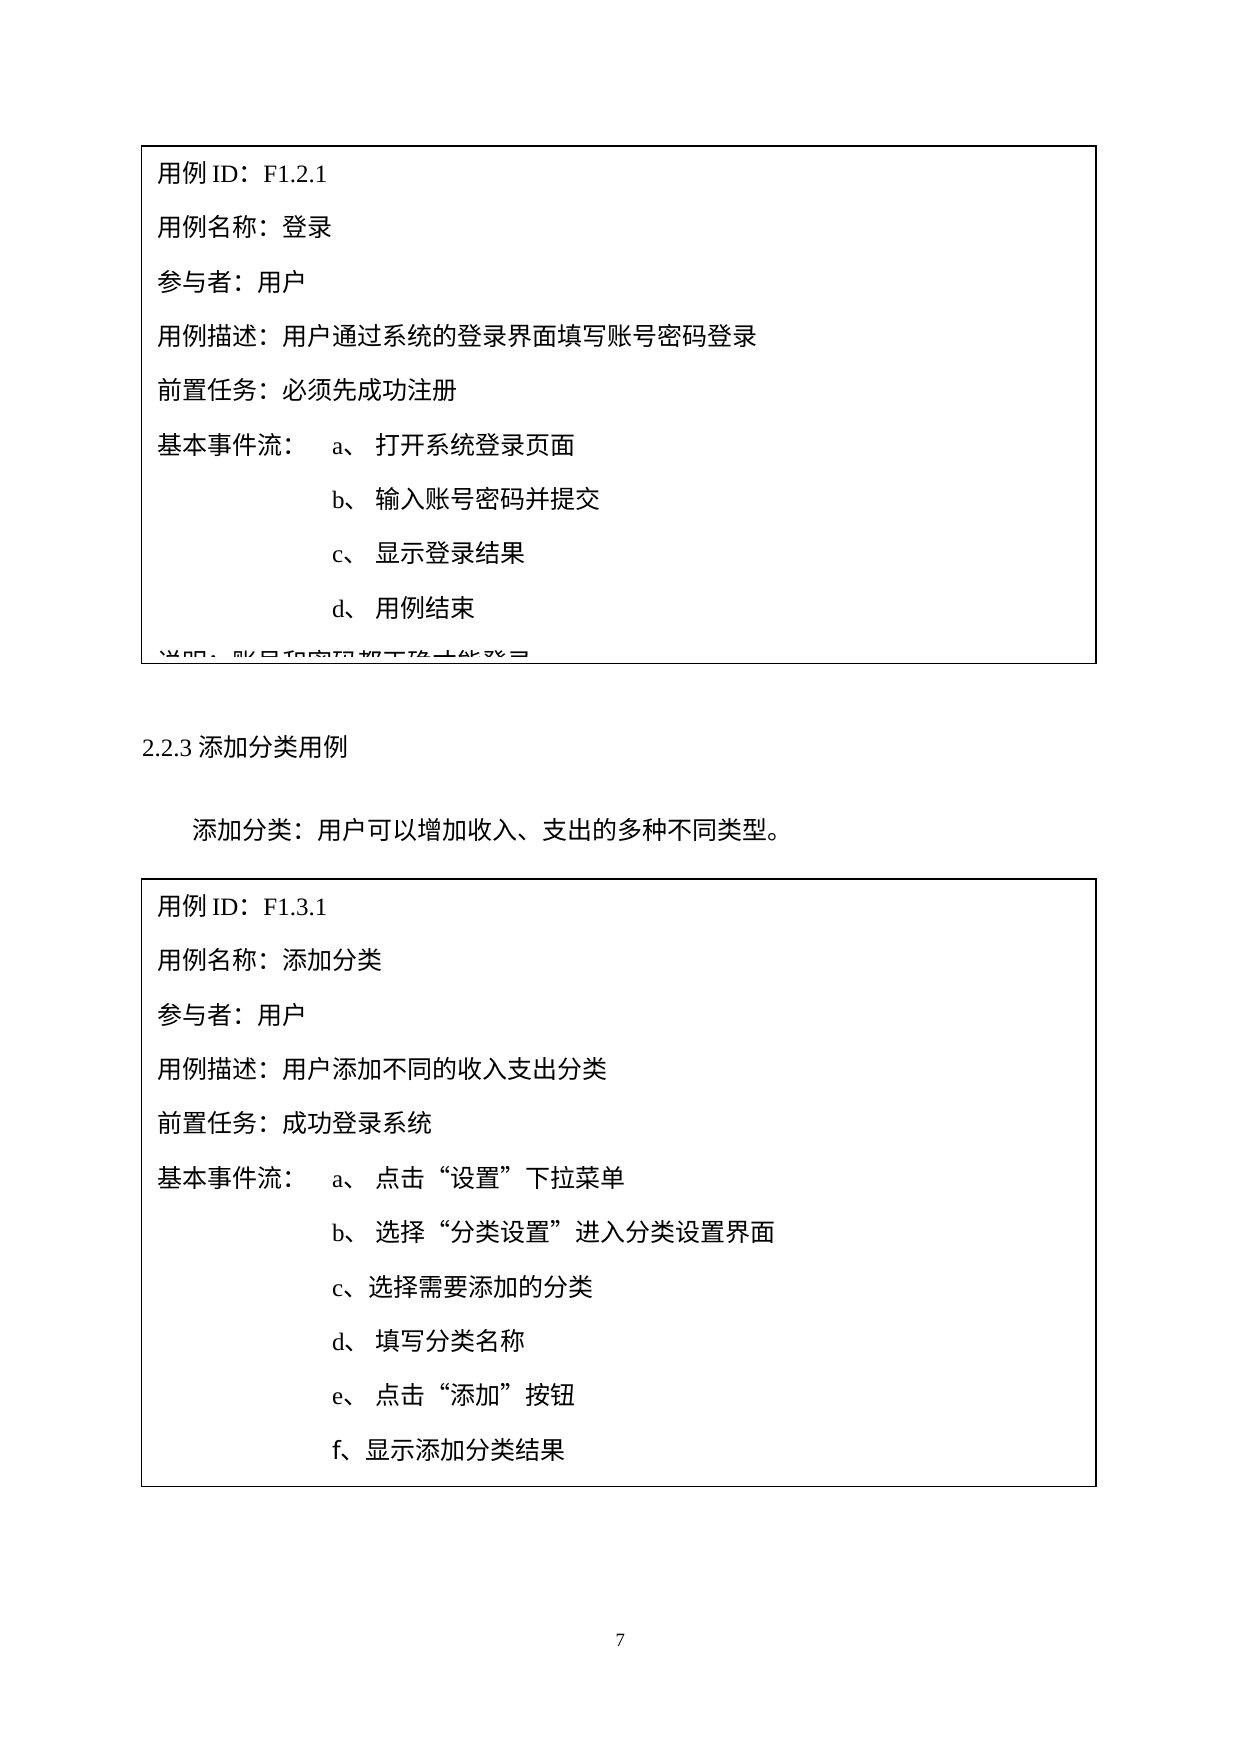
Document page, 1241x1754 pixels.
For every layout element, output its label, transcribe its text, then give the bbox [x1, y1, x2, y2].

text 添加分类：用户可以增加收入、支出的多种不同类型。 [142, 796, 1098, 861]
text 添加分类用例 [142, 713, 1098, 778]
